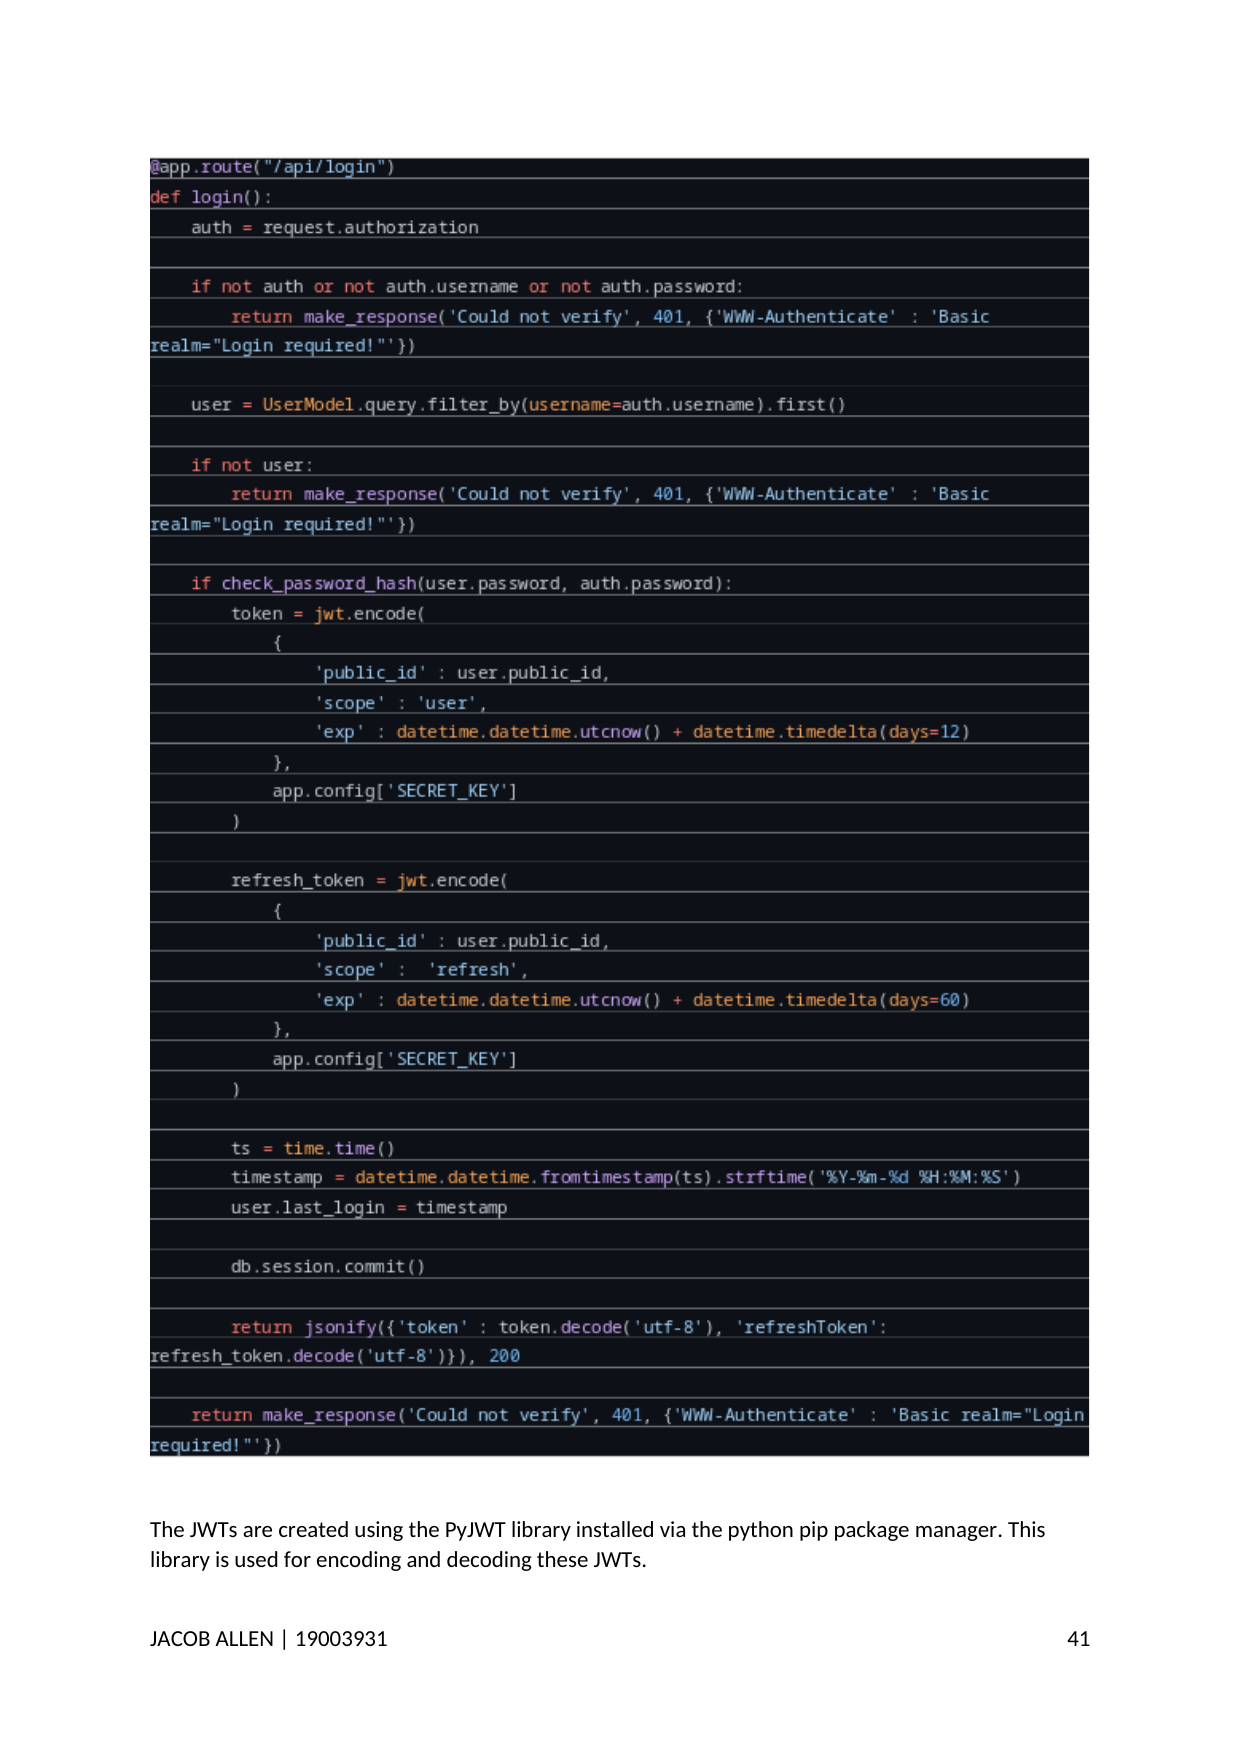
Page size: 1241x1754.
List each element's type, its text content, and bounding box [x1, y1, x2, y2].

text The JWTs are created using the PyJWT library installed via the python pip package manager. This library is used for encoding and decoding these JWTs. [150, 1515, 1090, 1573]
